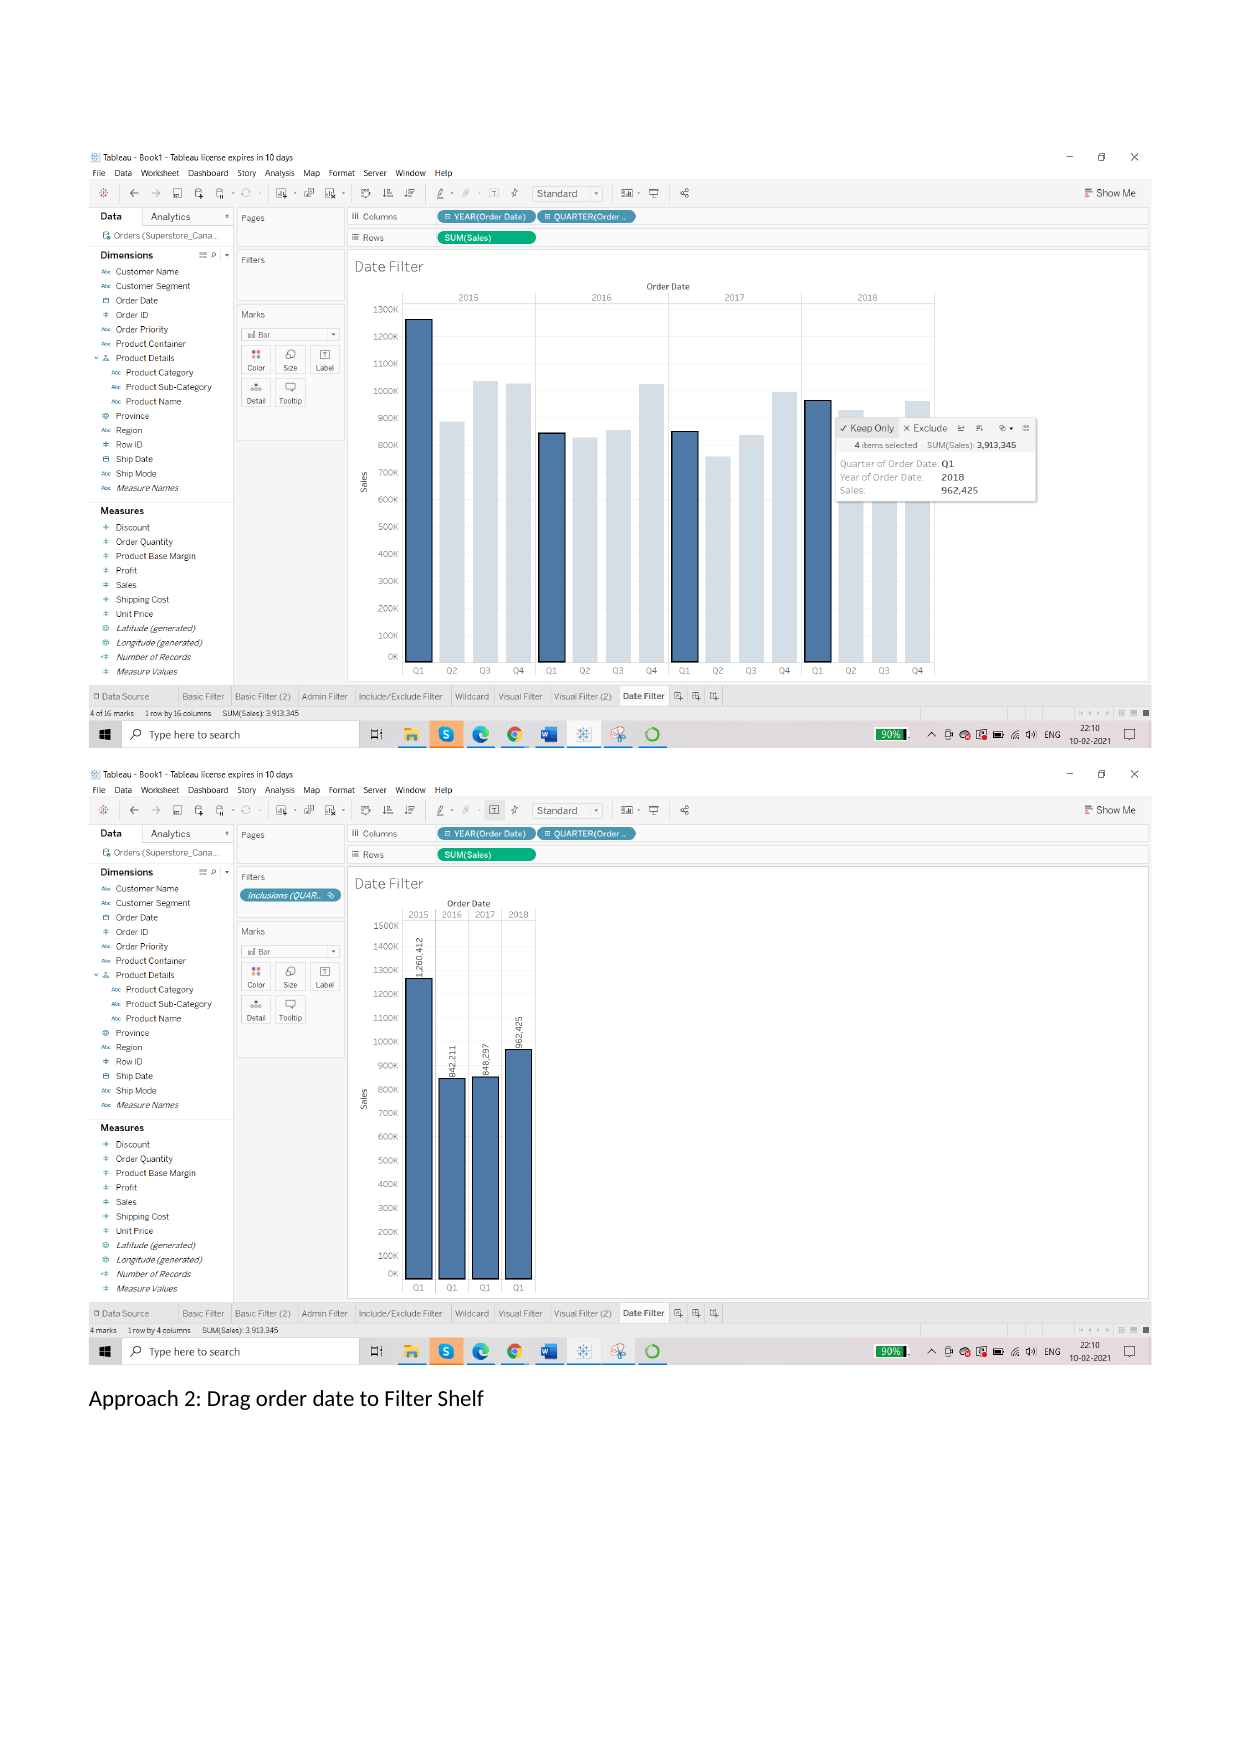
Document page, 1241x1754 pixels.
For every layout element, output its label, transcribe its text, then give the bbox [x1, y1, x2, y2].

picture [88, 150, 1152, 748]
picture [88, 766, 1152, 1365]
text Approach 2: Drag order date to Filter Shelf [89, 1384, 1152, 1412]
